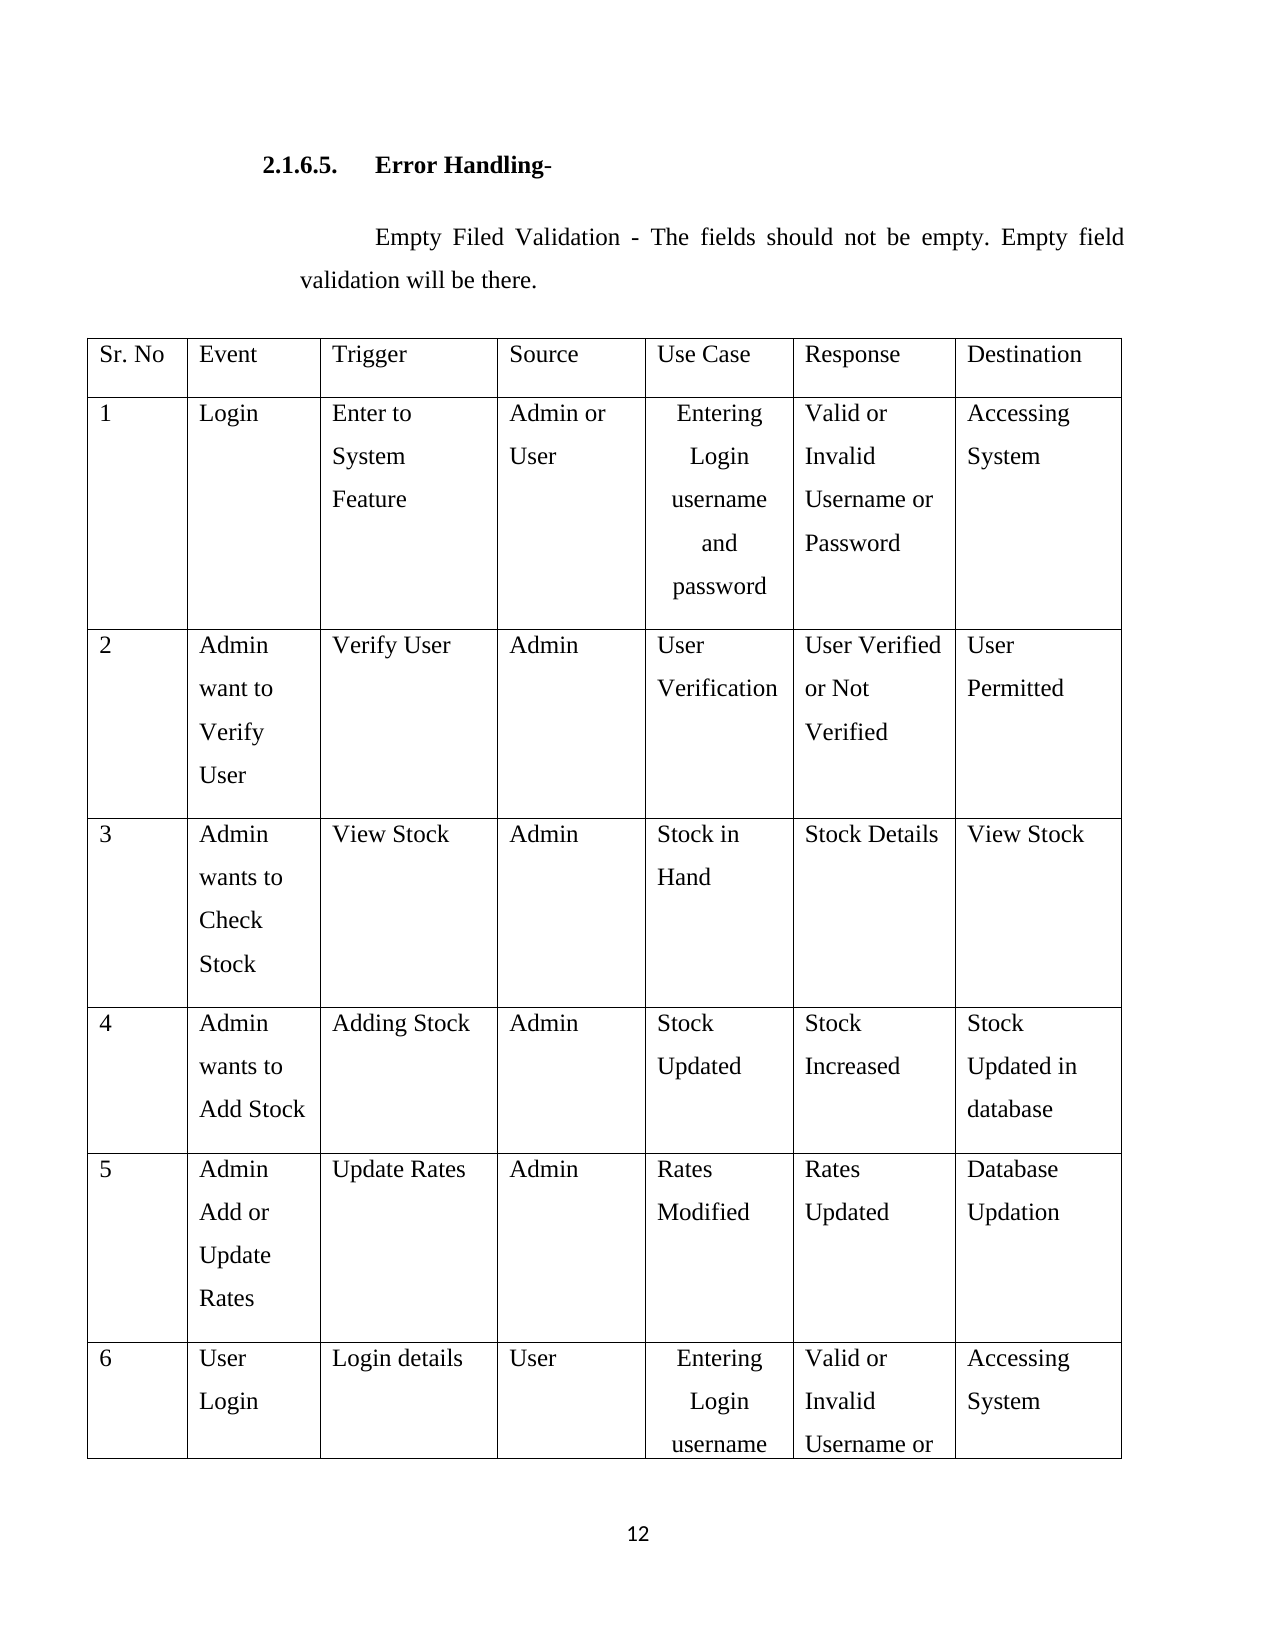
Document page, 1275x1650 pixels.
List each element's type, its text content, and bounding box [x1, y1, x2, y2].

table_header Sr. No [88, 339, 187, 397]
table_header Use Case [646, 339, 793, 397]
table_cell 4 [88, 1008, 187, 1153]
table_cell Rates Modified [646, 1154, 793, 1342]
table_cell Enter to System Feature [321, 398, 497, 629]
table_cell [646, 1343, 793, 1458]
table_cell Update Rates [321, 1154, 497, 1342]
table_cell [794, 1343, 955, 1458]
table_cell Rates Updated [794, 1154, 955, 1342]
table_cell Admin [498, 630, 645, 818]
table_cell Accessing System [956, 1343, 1121, 1458]
table_cell 2 [88, 630, 187, 818]
table_cell 1 [88, 398, 187, 629]
table_cell Admin [498, 819, 645, 1007]
table_cell Admin or User [498, 398, 645, 629]
table_cell Entering Login username and password [646, 398, 793, 629]
table_cell User [498, 1343, 645, 1458]
table_cell Login details [321, 1343, 497, 1458]
table_cell View Stock [956, 819, 1121, 1007]
table_cell Login [188, 398, 320, 629]
subtitle Error Handling- [262, 150, 1125, 179]
table_header Event [188, 339, 320, 397]
text Empty Filed Validation - The fields should not be empty. Empty field validation will be there. [300, 222, 1125, 294]
table_cell Admin [498, 1008, 645, 1153]
table_cell Admin want to Verify User [188, 630, 320, 818]
table_cell View Stock [321, 819, 497, 1007]
table_cell User Verified or Not Verified [794, 630, 955, 818]
table_header Trigger [321, 339, 497, 397]
table_cell 5 [88, 1154, 187, 1342]
table_cell Admin [498, 1154, 645, 1342]
table_cell 6 [88, 1343, 187, 1458]
table_header Response [794, 339, 955, 397]
table_cell Stock in Hand [646, 819, 793, 1007]
table_cell Admin wants to Check Stock [188, 819, 320, 1007]
table_cell Stock Updated in database [956, 1008, 1121, 1153]
table_cell User Permitted [956, 630, 1121, 818]
table_cell Stock Details [794, 819, 955, 1007]
table_cell Stock Updated [646, 1008, 793, 1153]
table_cell Accessing System [956, 398, 1121, 629]
table_header Source [498, 339, 645, 397]
table_cell Stock Increased [794, 1008, 955, 1153]
table_cell 3 [88, 819, 187, 1007]
table_cell User Login [188, 1343, 320, 1458]
table_cell Valid or Invalid Username or Password [794, 398, 955, 629]
table_cell Verify User [321, 630, 497, 818]
table_cell User Verification [646, 630, 793, 818]
table_cell Database Updation [956, 1154, 1121, 1342]
table_cell Adding Stock [321, 1008, 497, 1153]
table_header Destination [956, 339, 1121, 397]
table_cell Admin wants to Add Stock [188, 1008, 320, 1153]
table_cell Admin Add or Update Rates [188, 1154, 320, 1342]
